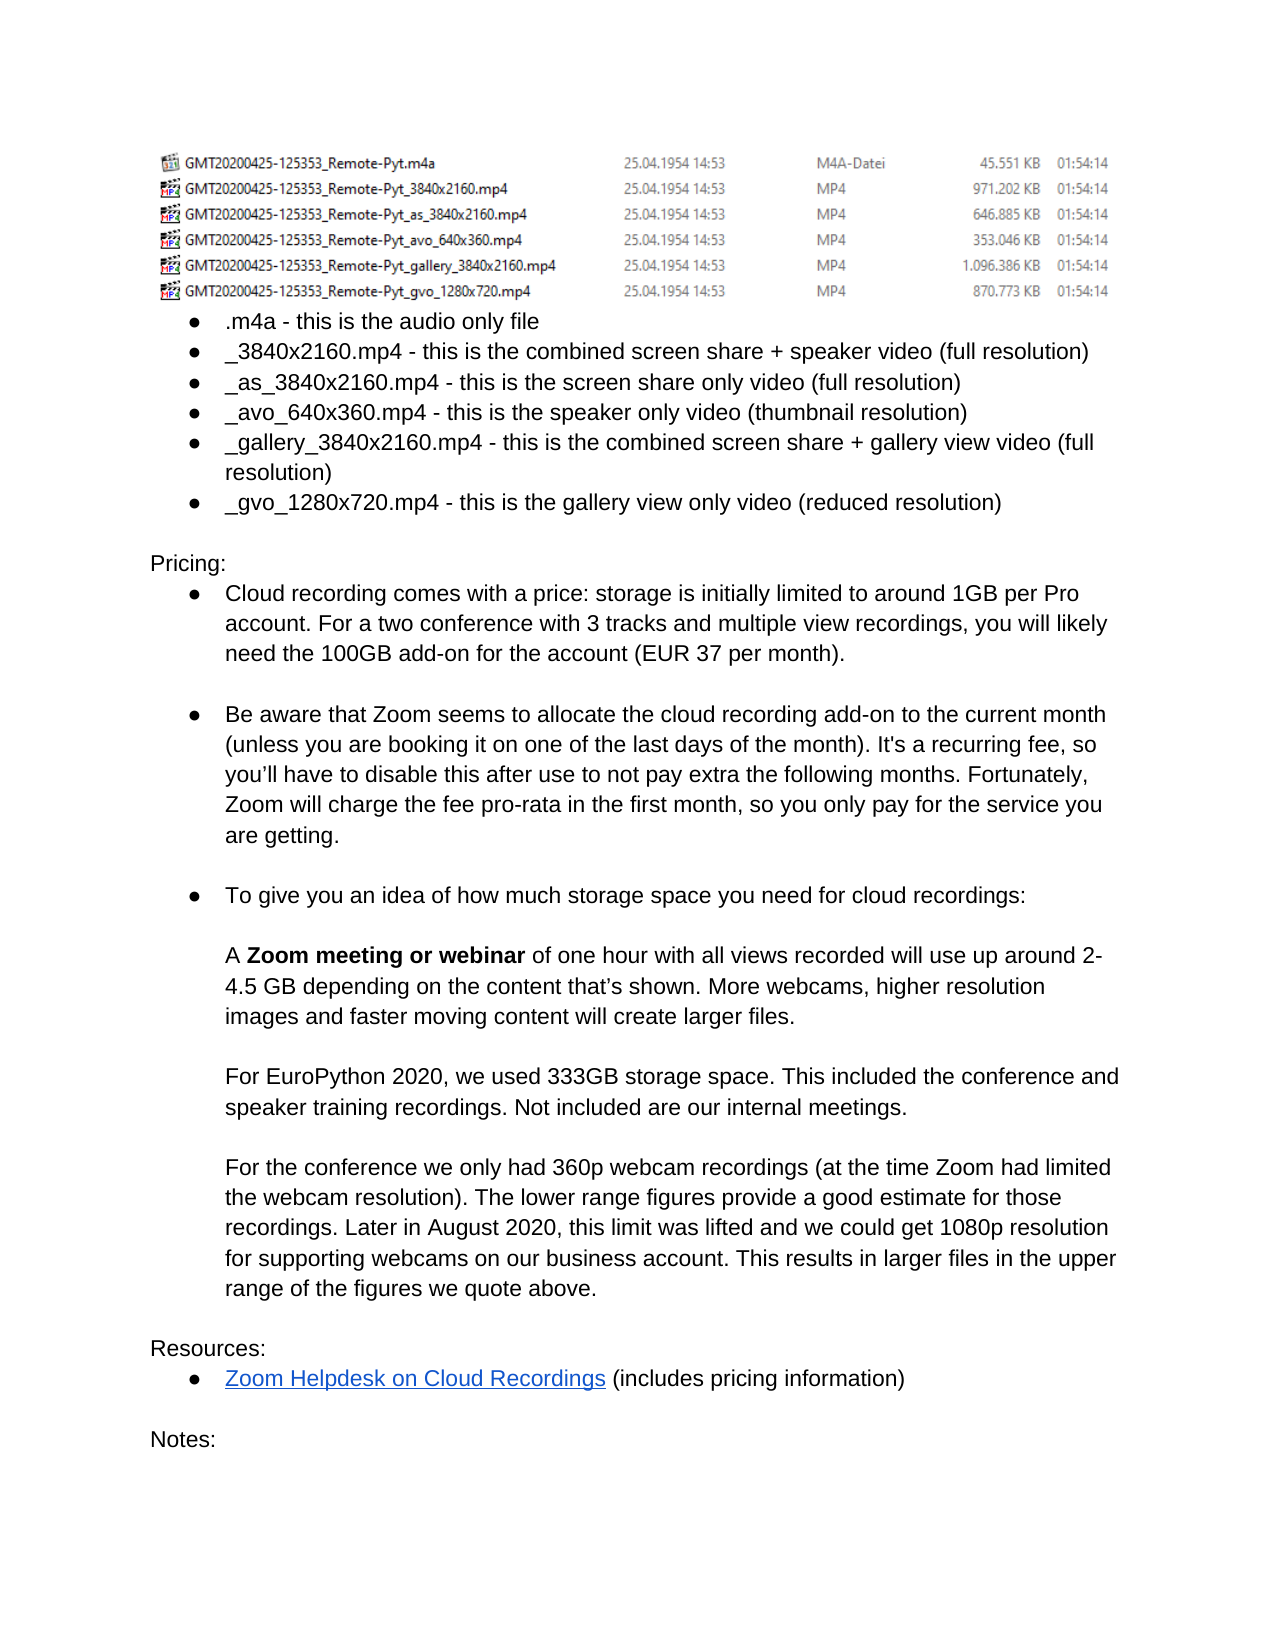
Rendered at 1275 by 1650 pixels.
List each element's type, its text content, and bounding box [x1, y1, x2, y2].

list .m4a - this is the audio only file [187, 308, 1125, 334]
list To give you an idea of how much storage space you need for cloud recordings: [187, 882, 1125, 908]
list Be aware that Zoom seems to allocate the cloud recording add-on to the current month (unless you are booking it on one of the last days of the month). It's a recurring fee, so you’ll have to disable this after use to not pay extra the following months. Fortunately, Zoom will charge the fee pro-rata in the first month, so you only pay for the service you are getting. [187, 701, 1125, 848]
list _as_3840x2160.mp4 - this is the screen share only video (full resolution) [187, 368, 1125, 395]
picture [150, 150, 1125, 305]
text For EuroPython 2020, we used 333GB storage space. This included the conference and speaker training recordings. Not included are our internal meetings. [225, 1063, 1125, 1120]
text Resources: [150, 1335, 1125, 1361]
list Cloud recording comes with a price: storage is initially limited to around 1GB per Pro account. For a two conference with 3 tracks and multiple view recordings, you will likely need the 100GB add-on for the account (EUR 37 per month). [187, 580, 1125, 667]
list _3840x2160.mp4 - this is the combined screen share + speaker video (full resolution) [187, 338, 1125, 364]
list _gvo_1280x720.mp4 - this is the gallery view only video (reduced resolution) [187, 489, 1125, 516]
text Pricing: [150, 550, 1125, 576]
text A Zoom meeting or webinar of one hour with all views recorded will use up around 2-4.5 GB depending on the content that’s shown. More webcams, higher resolution images and faster moving content will create larger files. [225, 942, 1125, 1029]
list Zoom Helpdesk on Cloud Recordings (includes pricing information) [187, 1365, 1125, 1392]
list _avo_640x360.mp4 - this is the speaker only video (thumbnail resolution) [187, 399, 1125, 425]
text Notes: [150, 1426, 1125, 1452]
text For the conference we only had 360p webcam recordings (at the time Zoom had limited the webcam resolution). The lower range figures provide a good estimate for those recordings. Later in August 2020, this limit was lifted and we could get 1080p resolution for supporting webcams on our business account. This results in larger files in the upper range of the figures we quote above. [225, 1154, 1125, 1301]
list _gallery_3840x2160.mp4 - this is the combined screen share + gallery view video (full resolution) [187, 429, 1125, 485]
